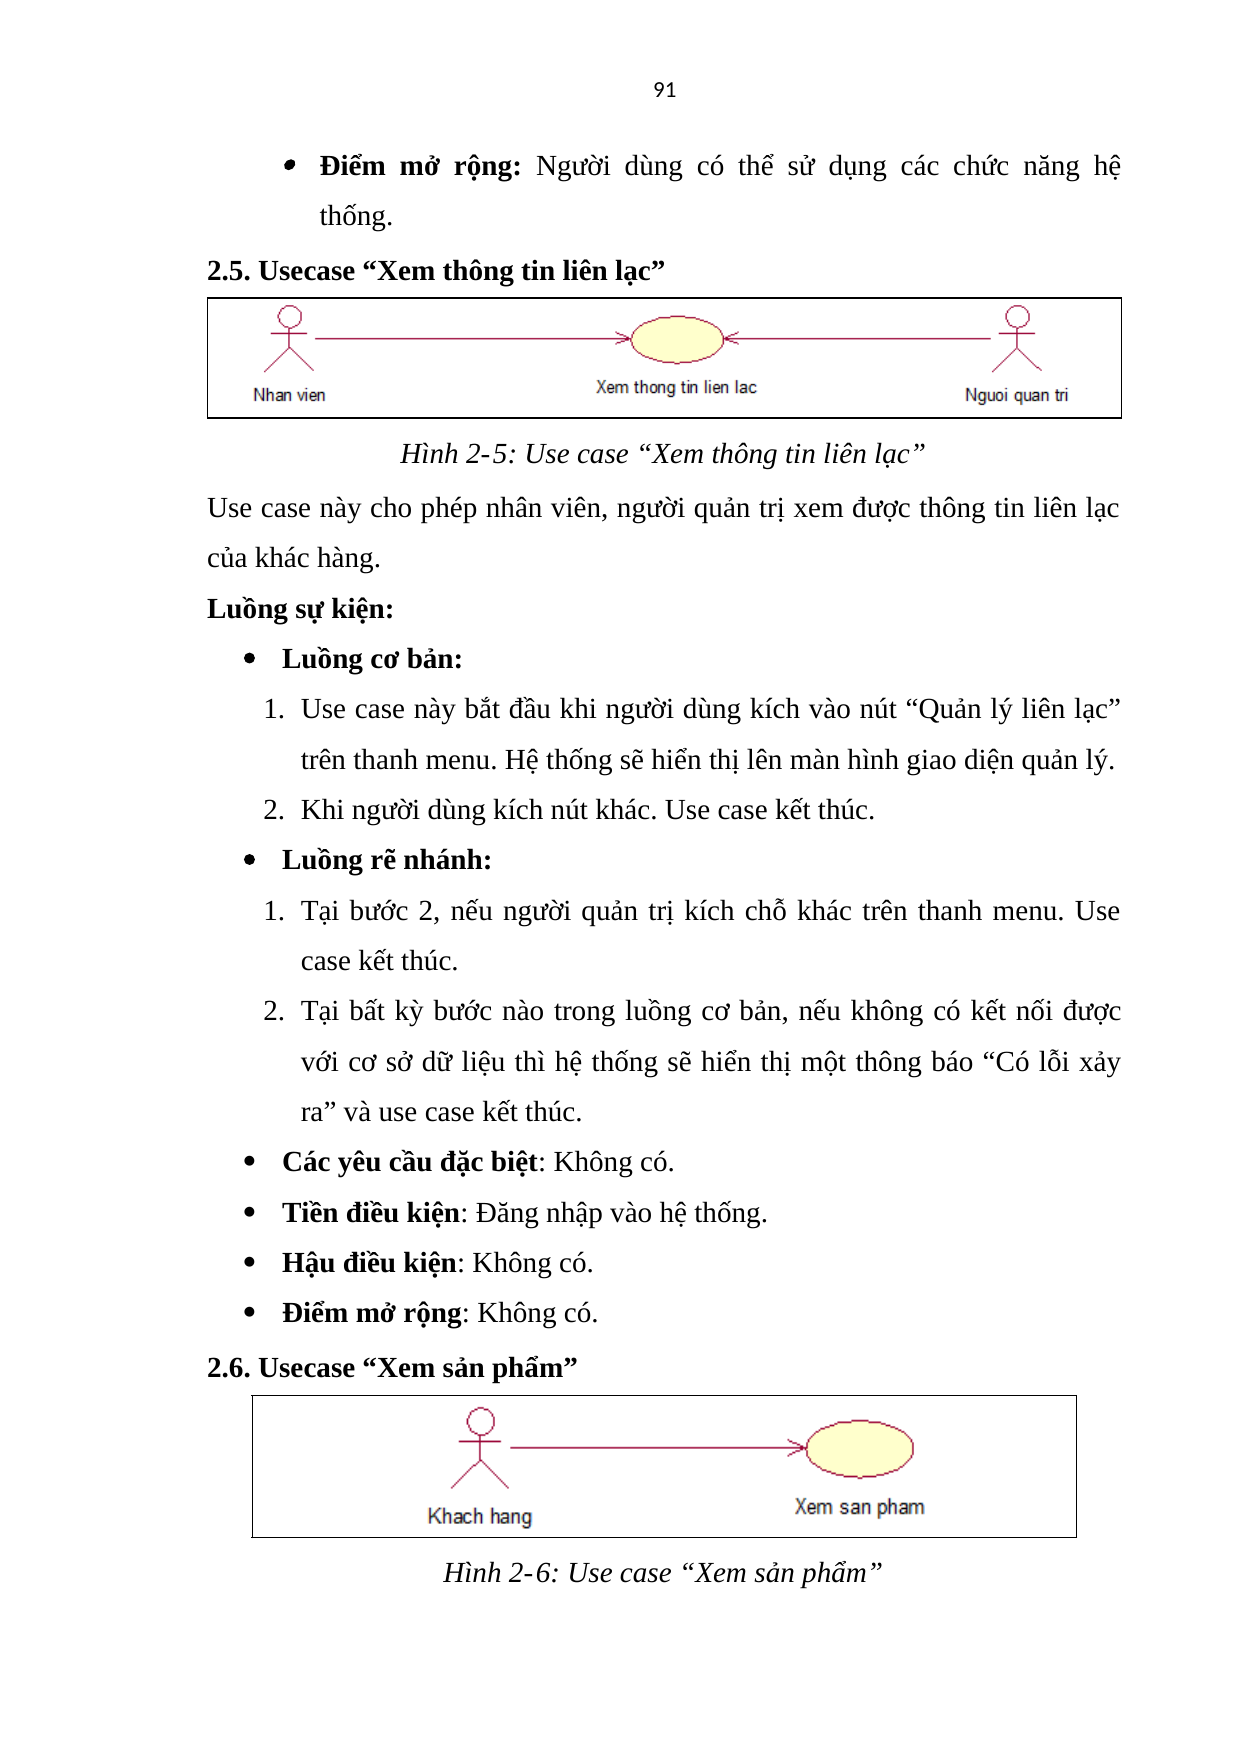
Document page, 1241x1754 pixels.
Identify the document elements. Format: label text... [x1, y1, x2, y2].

subtitle 2.6. Usecase “Xem sản phẩm” [207, 1350, 1122, 1384]
list Khi người dùng kích nút khác. Use case kết thúc. [263, 792, 1122, 826]
text Use case này cho phép nhân viên, người quản trị xem được thông tin liên lạc của khác hàng. [207, 490, 1122, 574]
subtitle 2.5. Usecase “Xem thông tin liên lạc” [207, 253, 1122, 286]
picture [208, 299, 1121, 417]
list Tại bất kỳ bước nào trong luồng cơ bản, nếu không có kết nối được với cơ sở dữ liệu thì hệ thống sẽ hiển thị một thông báo “Có lỗi xảy ra” và use case kết thúc. [263, 993, 1122, 1128]
list Tại bước 2, nếu người quản trị kích chỗ khác trên thanh menu. Use case kết thúc. [263, 893, 1122, 977]
text Luồng sự kiện: [207, 591, 1122, 624]
list Điểm mở rộng: Không có. [244, 1296, 1122, 1329]
picture [253, 1396, 1076, 1537]
text Hình 2-6: Use case “Xem sản phẩm” [207, 1555, 1122, 1589]
list Điểm mở rộng: Người dùng có thể sử dụng các chức năng hệ thống. [282, 148, 1122, 232]
list Hậu điều kiện: Không có. [244, 1245, 1122, 1279]
list Luồng cơ bản: [244, 641, 1122, 675]
list Các yêu cầu đặc biệt: Không có. [244, 1144, 1122, 1178]
list Luồng rẽ nhánh: [244, 842, 1122, 876]
list Tiền điều kiện: Đăng nhập vào hệ thống. [244, 1195, 1122, 1228]
text Hình 2-5: Use case “Xem thông tin liên lạc” [207, 436, 1122, 469]
list Use case này bắt đầu khi người dùng kích vào nút “Quản lý liên lạc” trên thanh menu. Hệ thống sẽ hiển thị lên màn hình giao diện quản lý. [263, 691, 1122, 775]
